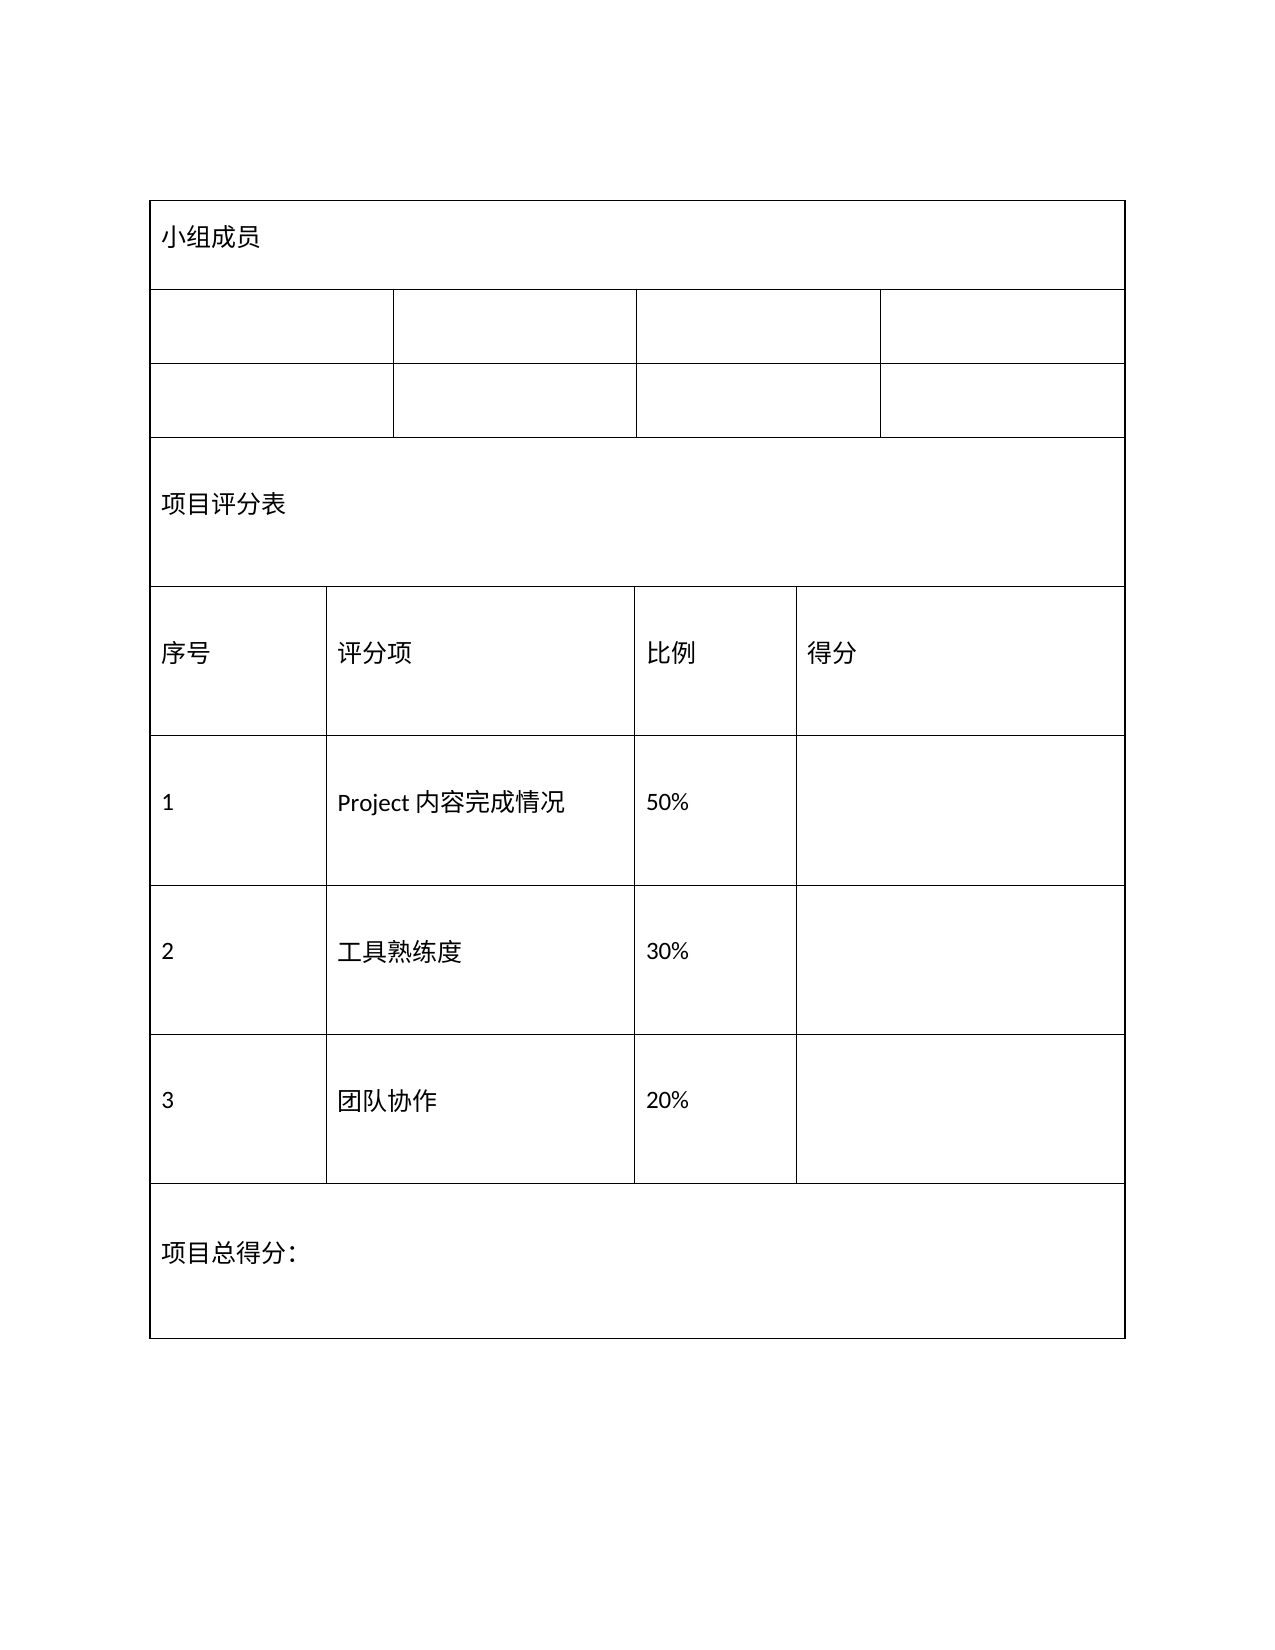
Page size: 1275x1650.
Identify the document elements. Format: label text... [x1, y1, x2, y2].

table_cell [881, 290, 1124, 363]
table_cell 得分 [797, 587, 1124, 735]
table_cell [151, 290, 393, 363]
table_cell 项目总得分： [151, 1184, 1124, 1338]
table_cell 工具熟练度 [327, 886, 634, 1034]
table_cell 2 [151, 886, 326, 1034]
table_header 小组成员 [151, 201, 1124, 288]
table_cell 20% [635, 1035, 796, 1183]
table_cell [394, 290, 636, 363]
table_cell [151, 364, 393, 437]
table_cell 1 [151, 736, 326, 884]
table_cell 3 [151, 1035, 326, 1183]
table_cell 30% [635, 886, 796, 1034]
table_cell 项目评分表 [151, 438, 1124, 586]
table_cell 50% [635, 736, 796, 884]
table_cell [637, 290, 880, 363]
table_cell [394, 364, 636, 437]
table_cell 序号 [151, 587, 326, 735]
table_cell [797, 1035, 1124, 1183]
table_cell 评分项 [327, 587, 634, 735]
table_cell [637, 364, 880, 437]
table_cell [797, 736, 1124, 884]
table_cell [797, 886, 1124, 1034]
table_cell 比例 [635, 587, 796, 735]
table_cell [881, 364, 1124, 437]
table_cell 团队协作 [327, 1035, 634, 1183]
table_cell Project内容完成情况 [327, 736, 634, 884]
